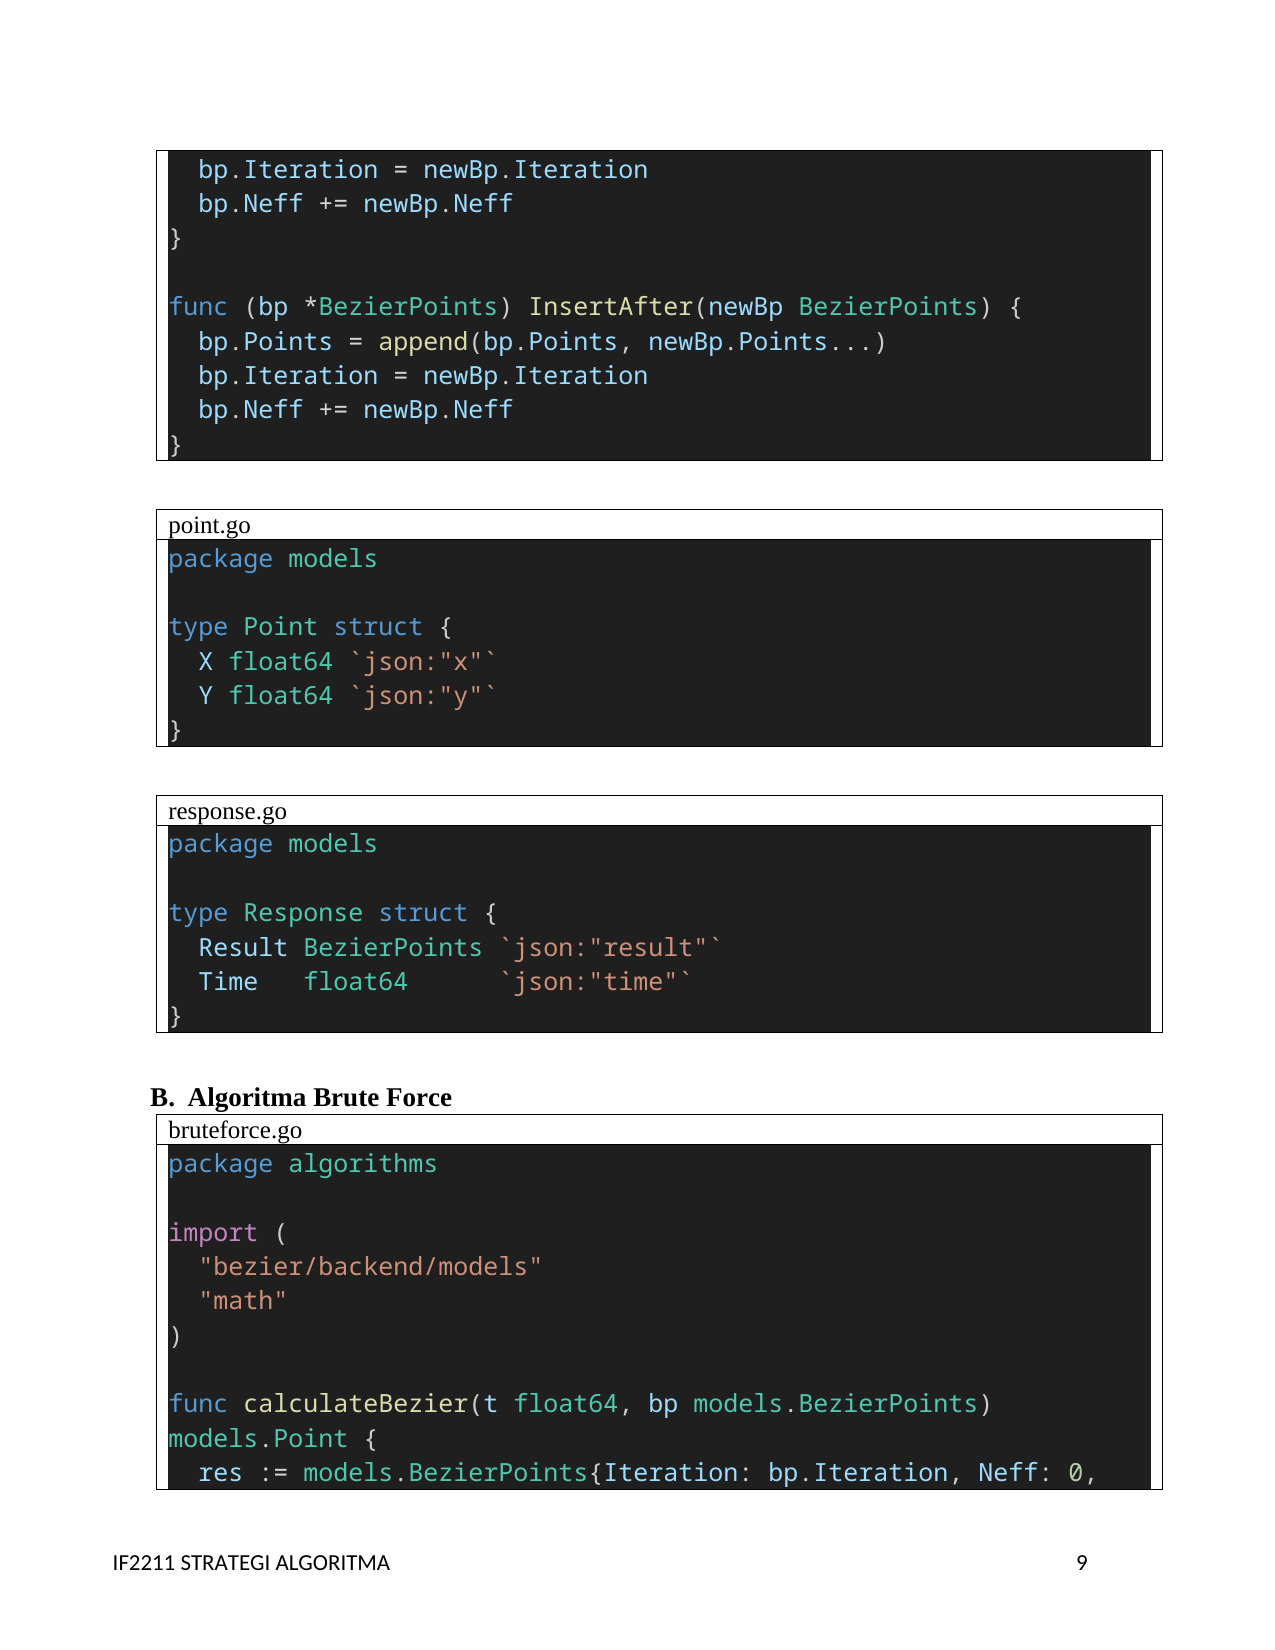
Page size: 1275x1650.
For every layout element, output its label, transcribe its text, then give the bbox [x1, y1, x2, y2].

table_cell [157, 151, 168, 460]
subtitle Algoritma Brute Force [150, 1081, 1162, 1112]
table_header bruteforce.go [157, 1115, 1162, 1144]
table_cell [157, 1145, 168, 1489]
table_header point.go [157, 510, 1162, 539]
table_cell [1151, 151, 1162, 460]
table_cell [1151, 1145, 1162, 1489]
table_header response.go [157, 796, 1162, 825]
